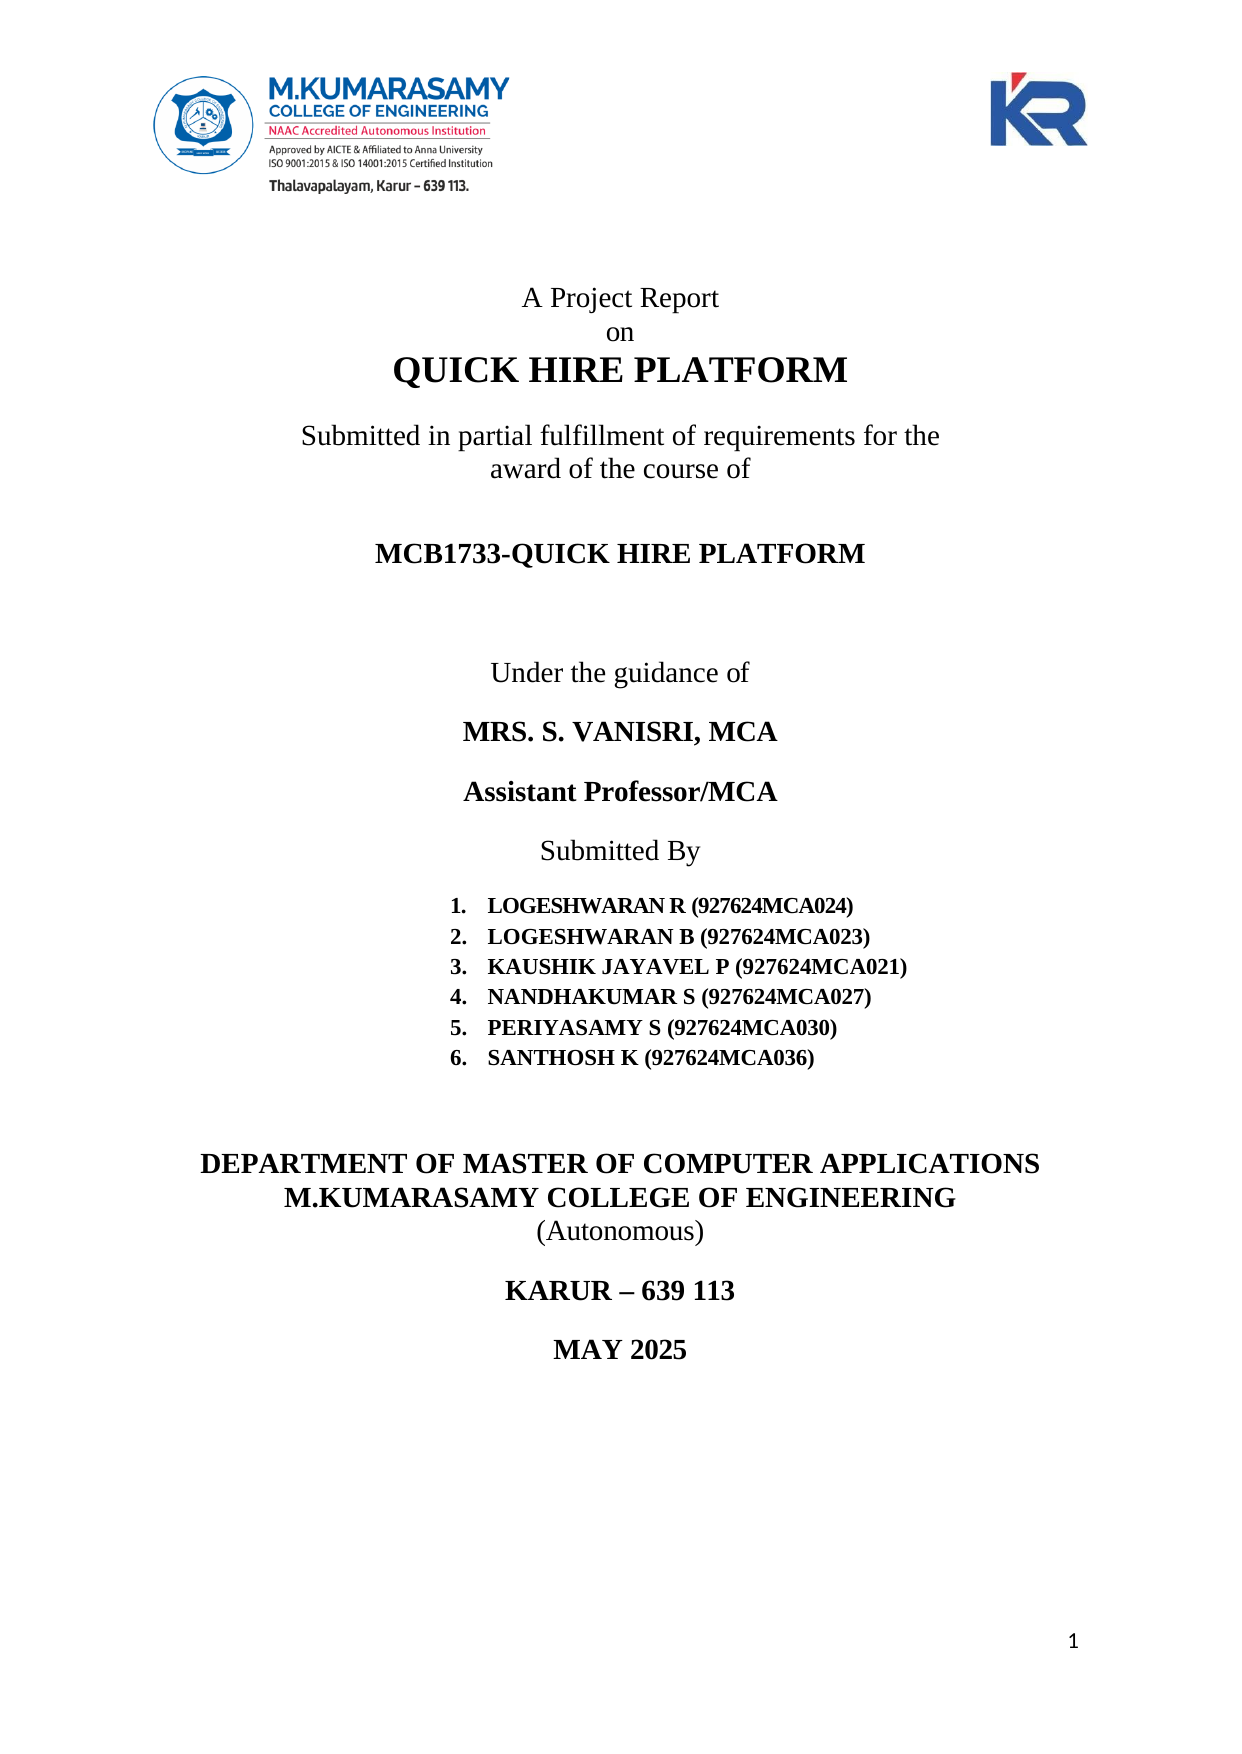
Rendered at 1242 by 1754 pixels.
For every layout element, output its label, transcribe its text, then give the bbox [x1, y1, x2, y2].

text Submitted in partial fulfillment of requirements for the award of the course of [269, 418, 971, 485]
list PERIYASAMY S (927624MCA030) [450, 1014, 1138, 1040]
text Submitted By [511, 833, 729, 867]
text MAY 2025 [269, 1332, 971, 1366]
picture [990, 72, 1088, 146]
list KAUSHIK JAYAVEL P (927624MCA021) [450, 953, 1138, 979]
list LOGESHWARAN B (927624MCA023) [450, 923, 1138, 949]
text MRS. S. VANISRI, MCA [269, 714, 971, 748]
picture [153, 76, 510, 194]
list NANDHAKUMAR S (927624MCA027) [450, 983, 1138, 1010]
title QUICK HIRE PLATFORM [269, 347, 971, 391]
list LOGESHWARAN R (927624MCA024) [450, 892, 1138, 919]
subtitle DEPARTMENT OF MASTER OF COMPUTER APPLICATIONS M.KUMARASAMY COLLEGE OF ENGINEERING [133, 1146, 1107, 1213]
text (Autonomous) [511, 1213, 729, 1247]
text A Project Report on [511, 280, 729, 347]
text KARUR – 639 113 [269, 1273, 971, 1306]
subtitle MCB1733-QUICK HIRE PLATFORM [133, 536, 1107, 569]
text Under the guidance of [269, 655, 971, 688]
text Assistant Professor/MCA [269, 774, 971, 807]
list SANTHOSH K (927624MCA036) [450, 1044, 1138, 1070]
